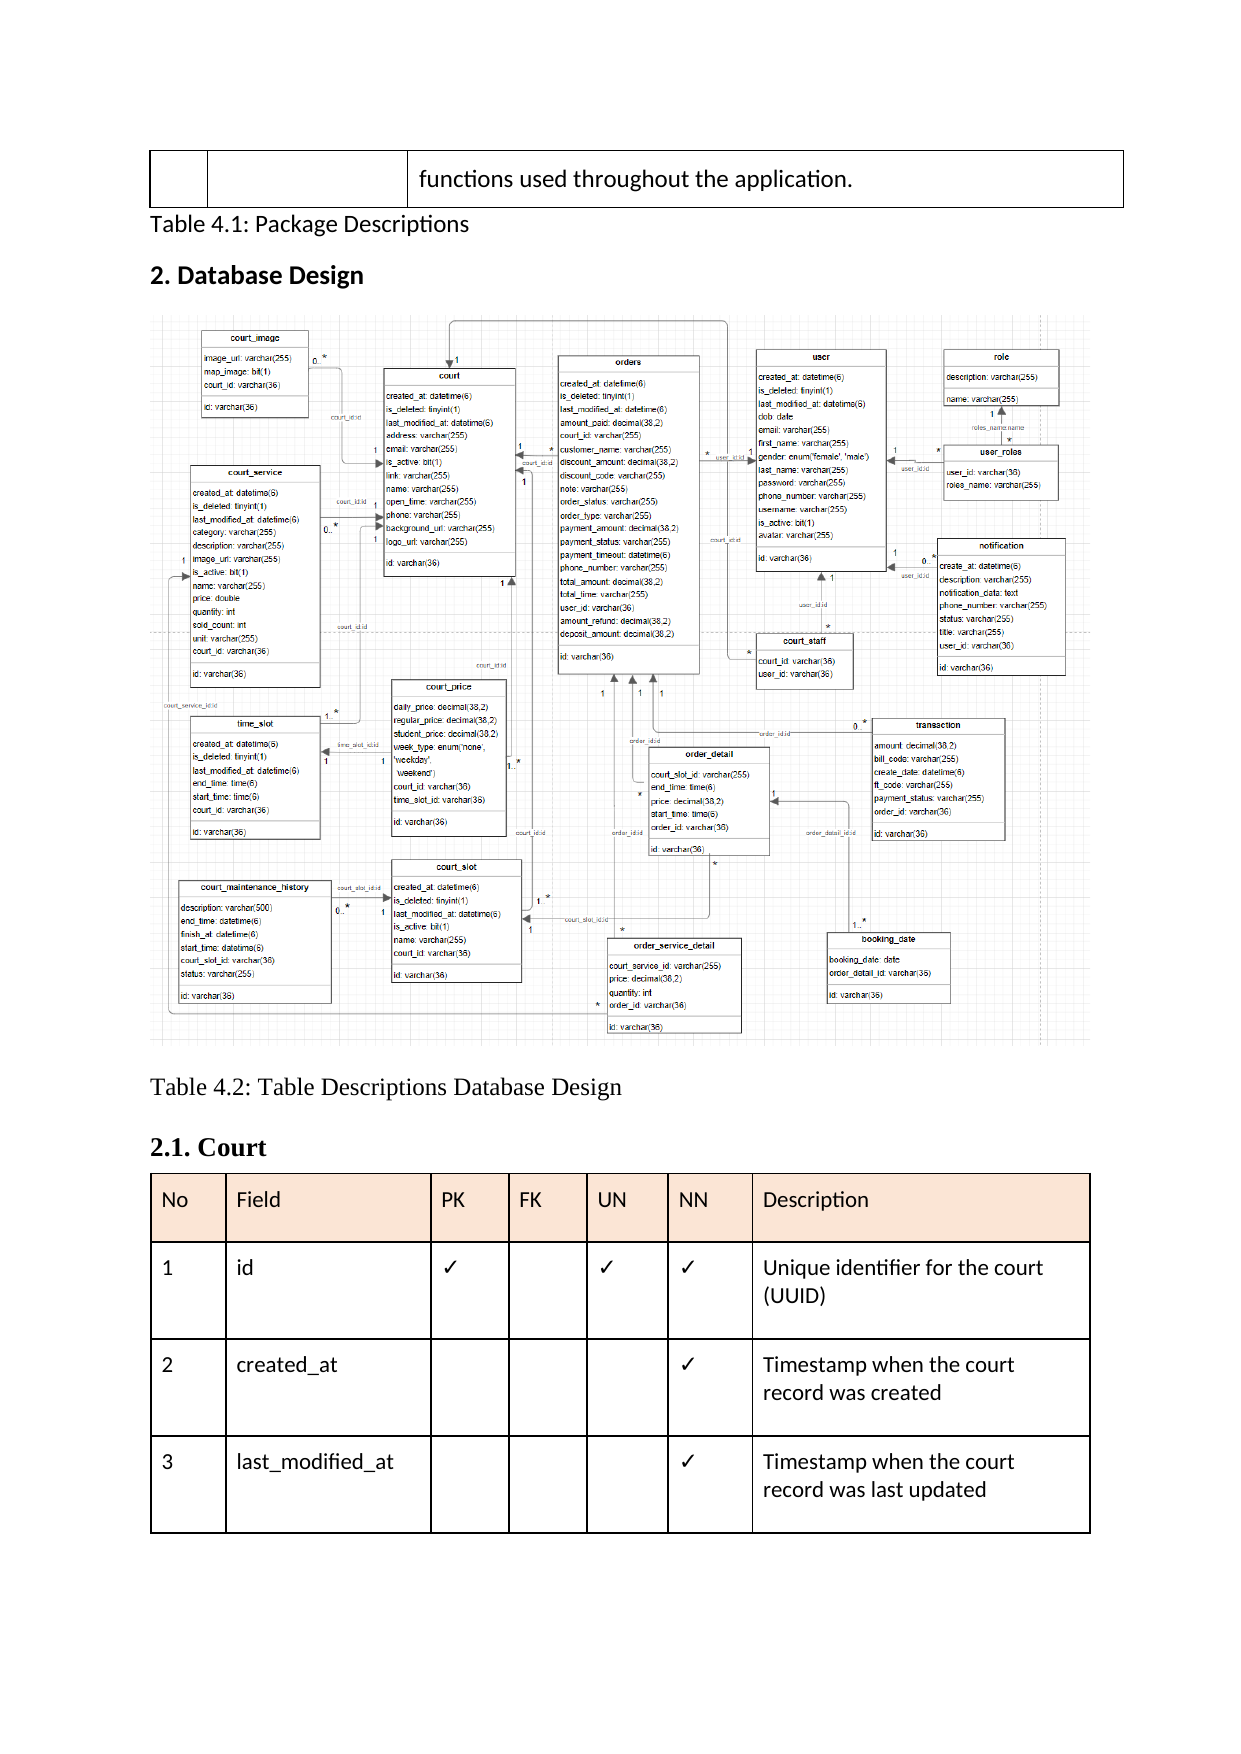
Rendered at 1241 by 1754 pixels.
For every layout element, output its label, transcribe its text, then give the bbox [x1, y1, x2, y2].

text Table 4.1: Package Descriptions [150, 208, 1093, 239]
subtitle 2. Database Design [150, 258, 1093, 291]
text Table 4.2: Table Descriptions Database Design [150, 1072, 1093, 1100]
subtitle 2.1. Court [150, 1131, 1093, 1162]
picture [150, 315, 1091, 1046]
